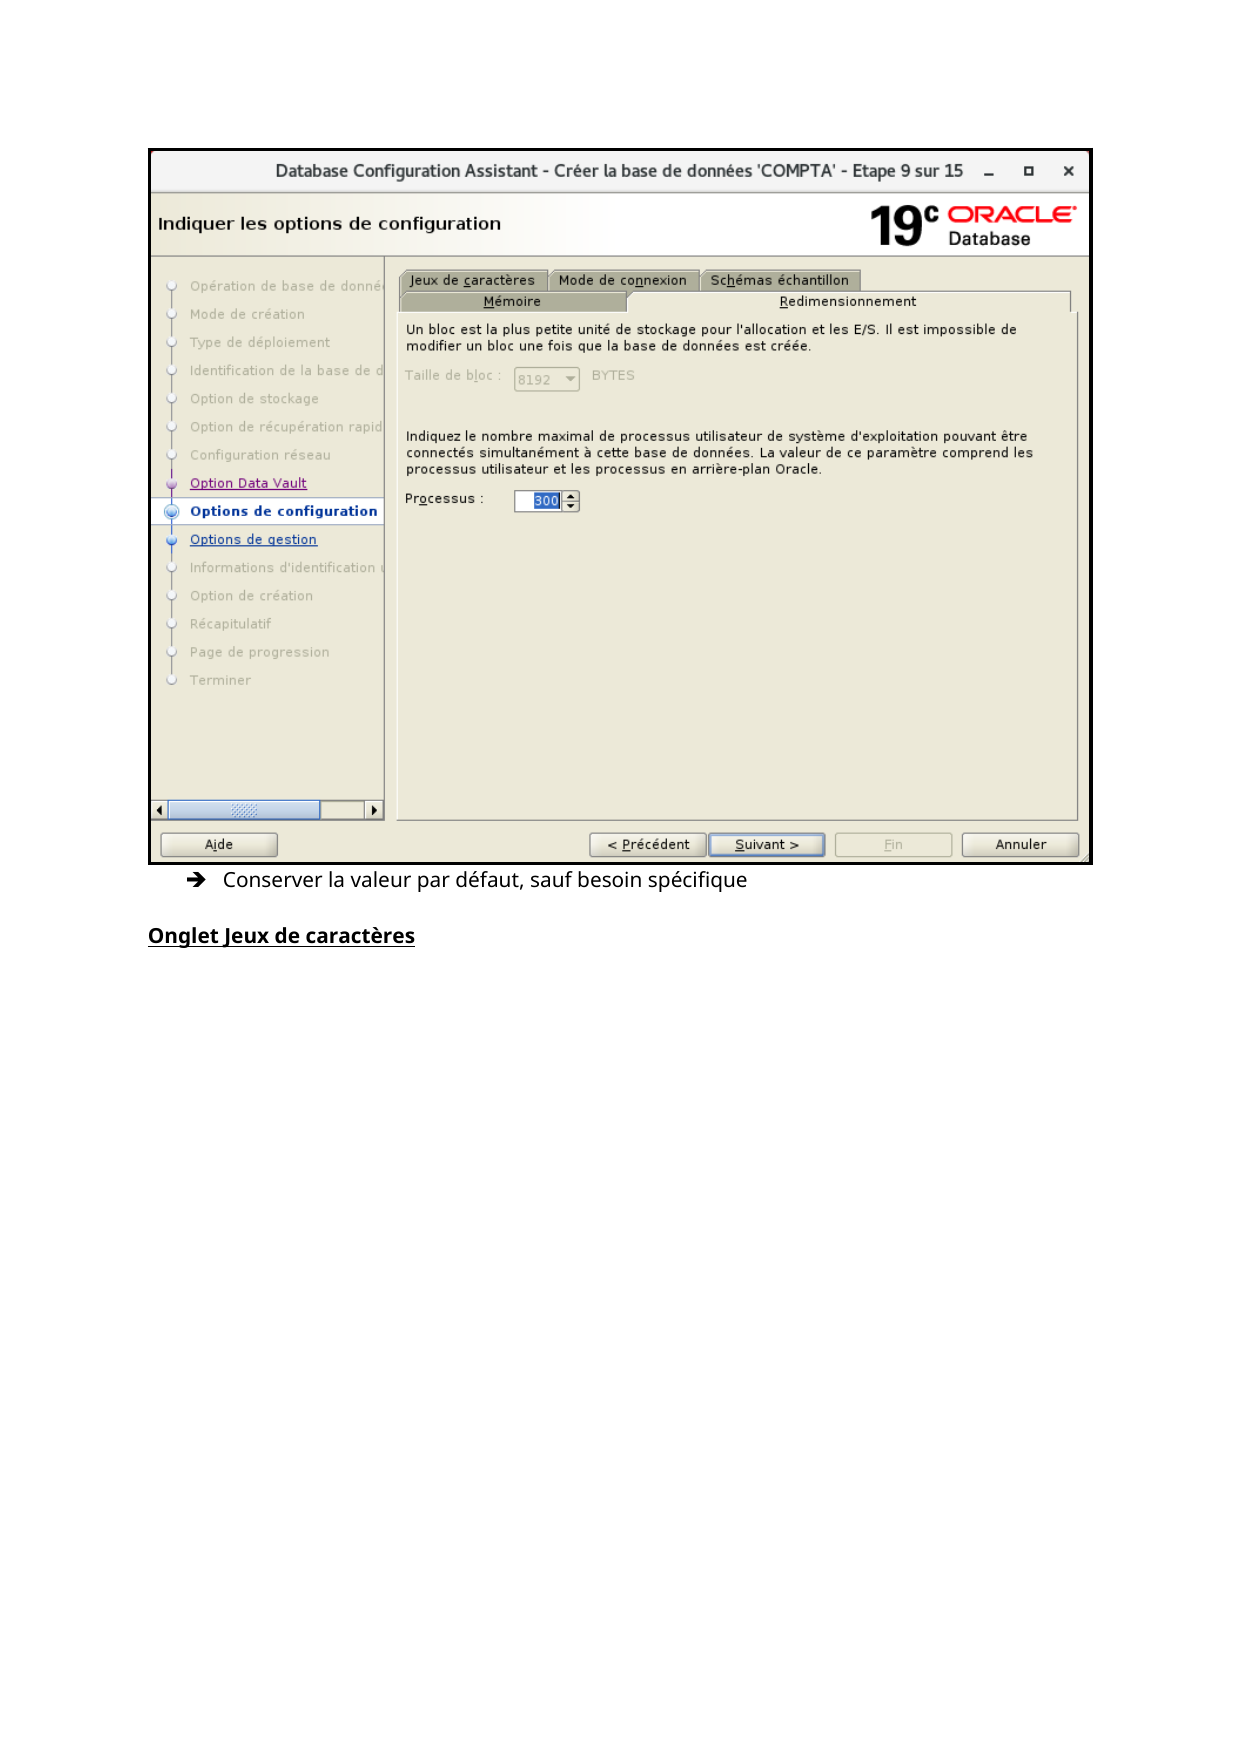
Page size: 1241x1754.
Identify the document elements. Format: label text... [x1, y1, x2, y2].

list Conserver la valeur par défaut, sauf besoin spécifique [185, 865, 1093, 893]
text Onglet Jeux de caractères [148, 922, 1093, 950]
picture [151, 151, 1089, 862]
